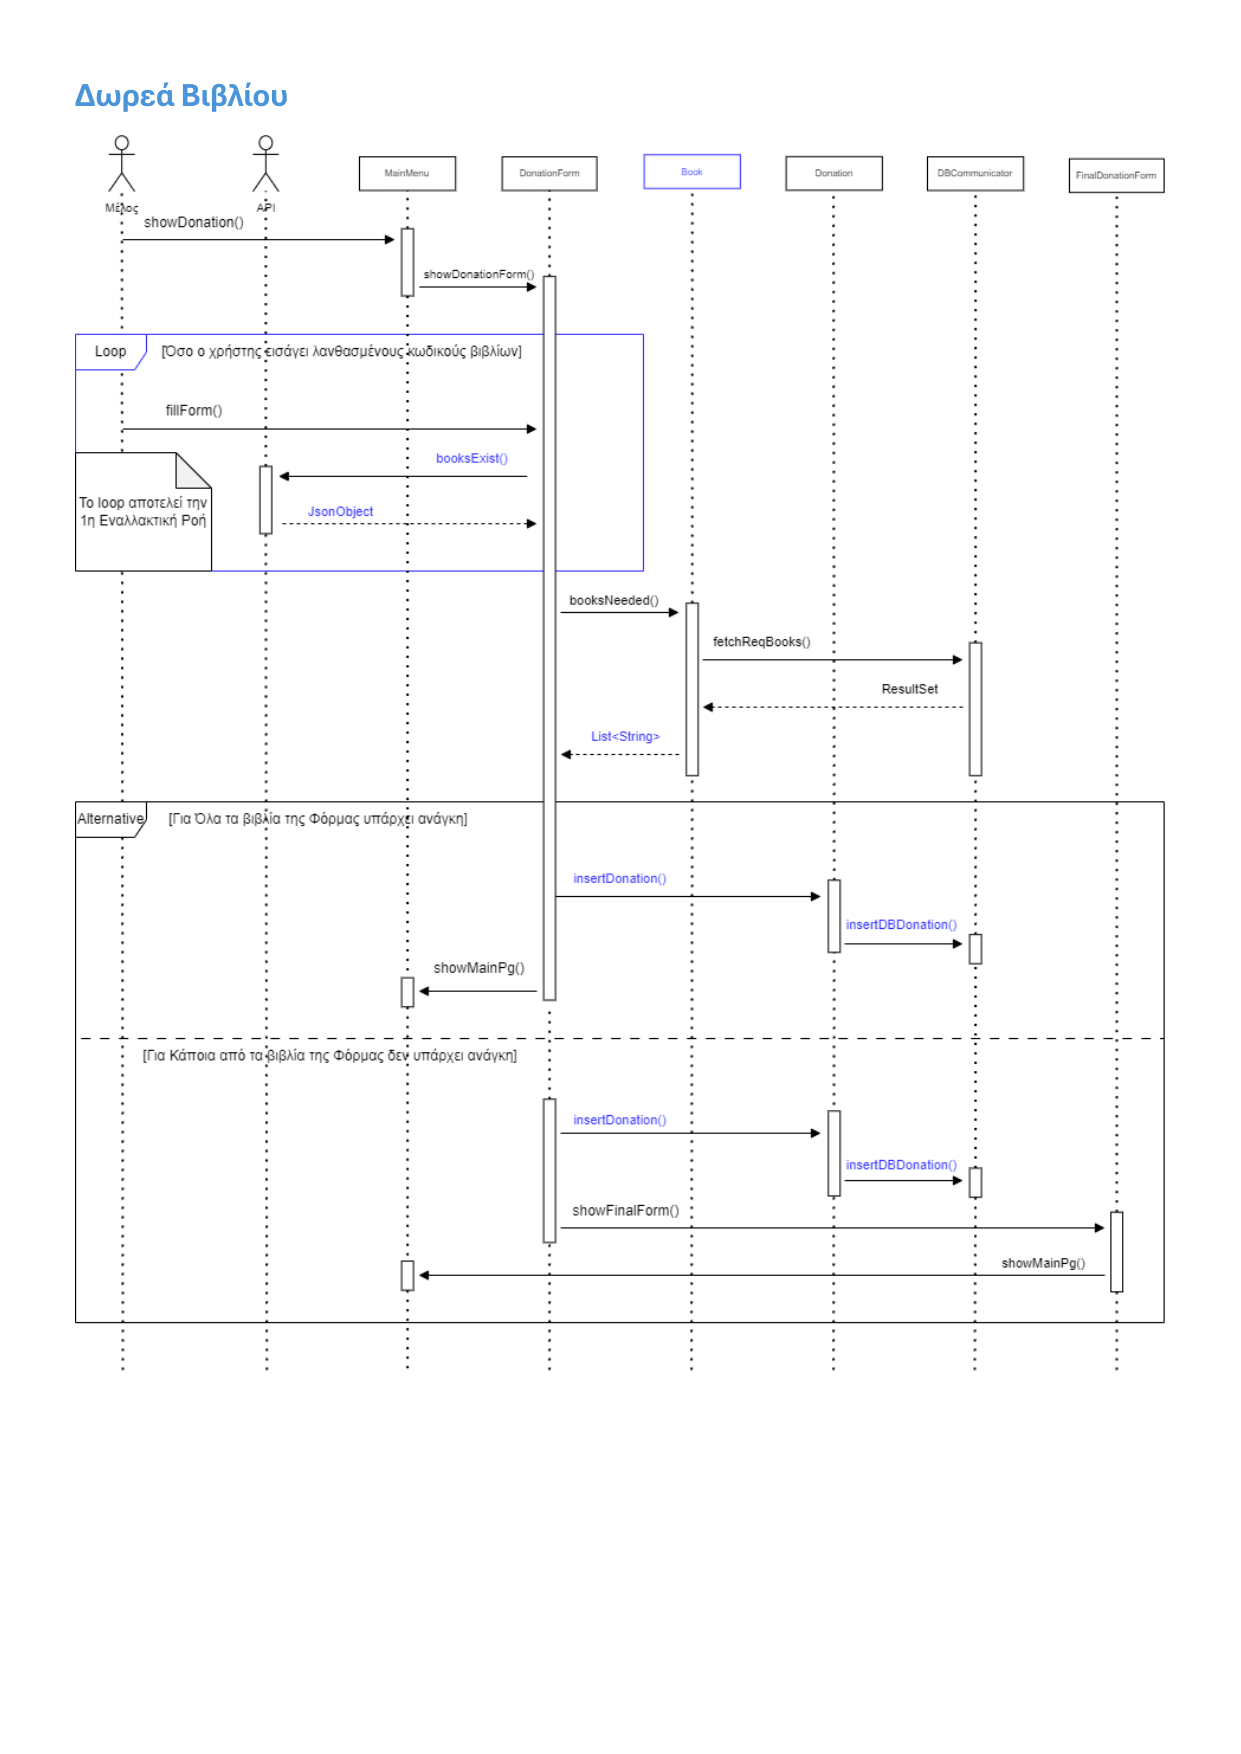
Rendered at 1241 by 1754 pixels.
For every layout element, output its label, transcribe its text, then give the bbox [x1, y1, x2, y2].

picture [75, 135, 1166, 1373]
subtitle Δωρεά Βιβλίου [75, 75, 1165, 116]
